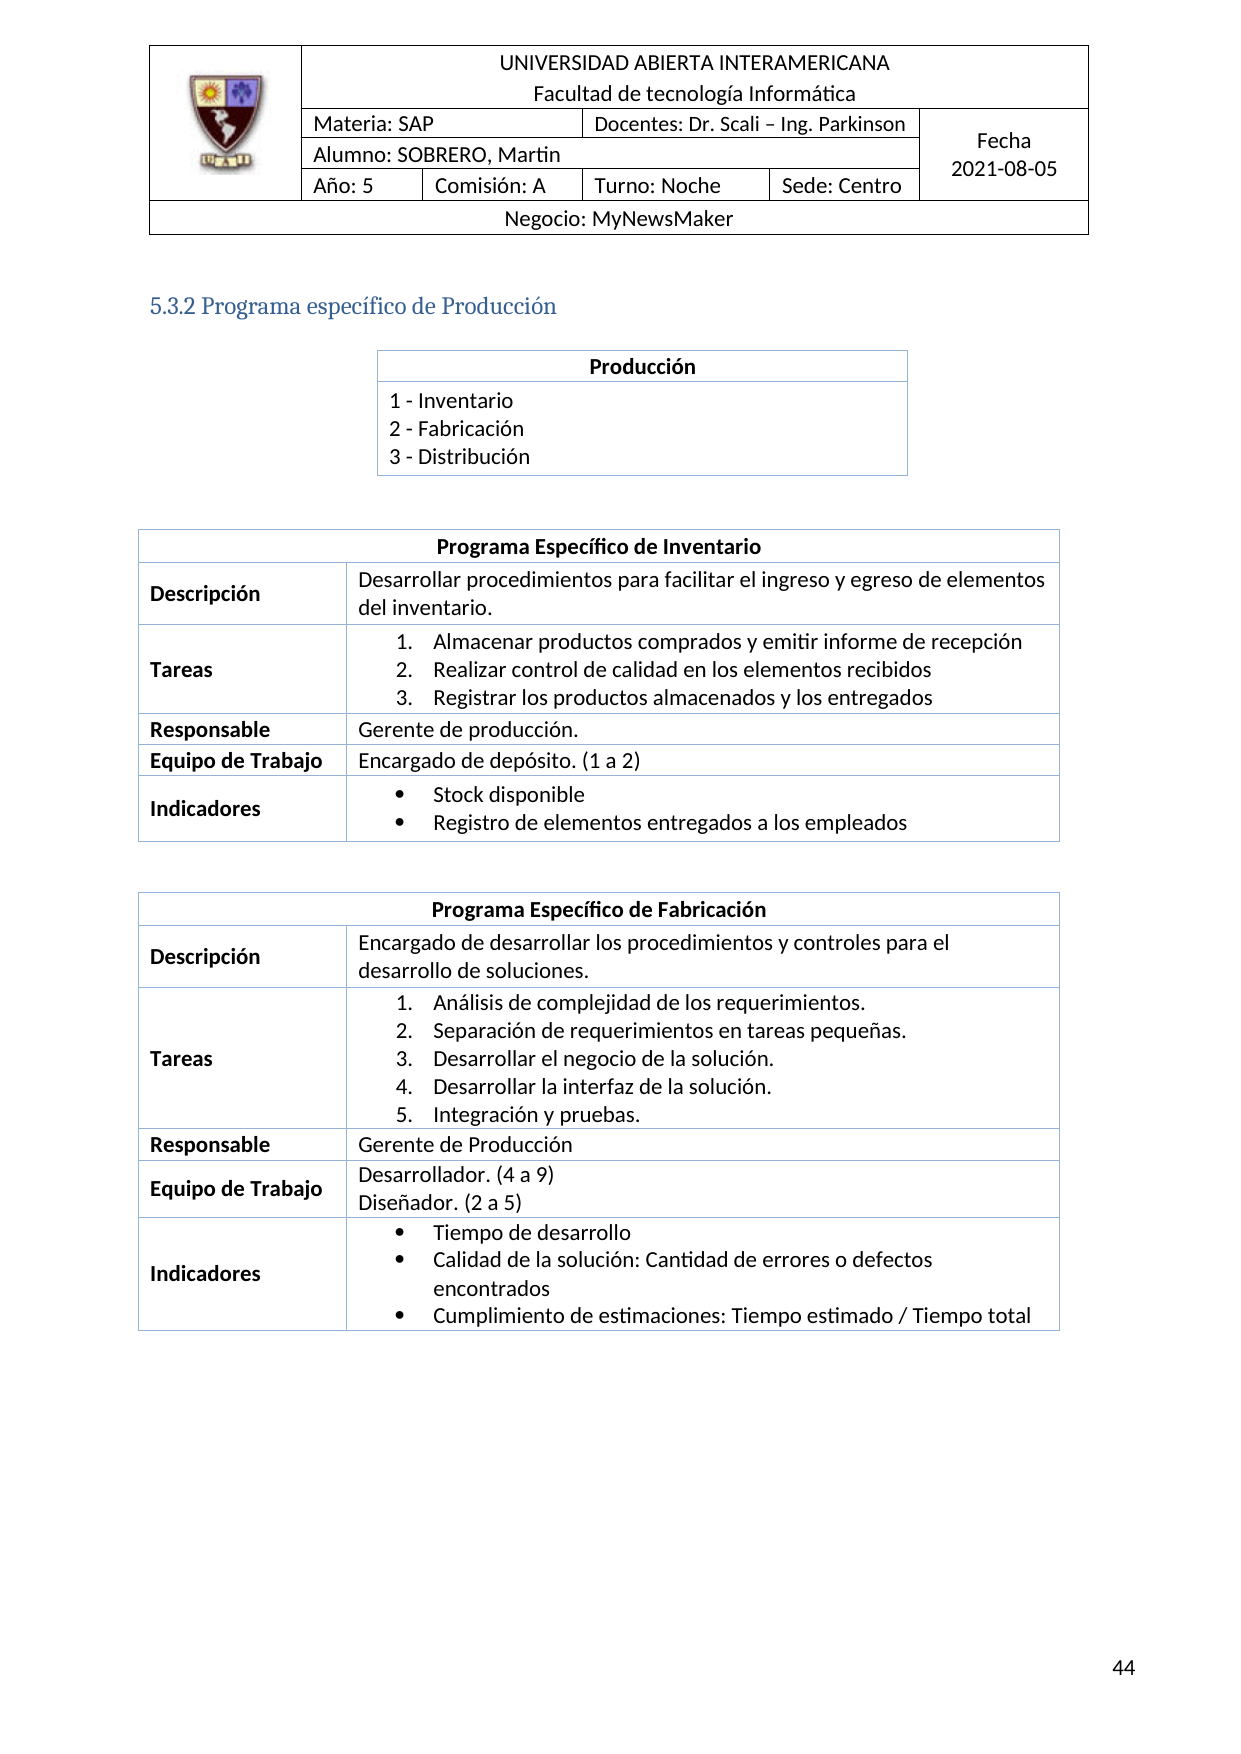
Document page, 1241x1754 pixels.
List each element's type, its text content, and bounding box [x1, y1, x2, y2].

table_cell Gerente de producción. [347, 714, 1059, 744]
table_cell Tareas [139, 625, 346, 713]
table_cell Gerente de Producción [347, 1129, 1059, 1159]
subtitle 5.3.2 Programa específico de Producción [150, 292, 1135, 321]
table_cell Encargado de depósito. (1 a 2) [347, 745, 1059, 775]
table_cell Indicadores [139, 1218, 346, 1330]
table_cell Encargado de desarrollar los procedimientos y controles para el desarrollo de soluciones. [347, 926, 1059, 987]
table_cell Descripción [139, 563, 346, 624]
table_cell Almacenar productos comprados y emitir informe de recepción Realizar control de calidad en los elementos recibidos Registrar los productos almacenados y los entregados [347, 625, 1059, 713]
table_cell Indicadores [139, 776, 346, 841]
table_cell Descripción [139, 926, 346, 987]
picture [175, 67, 276, 180]
table_cell 1 - Inventario 2 - Fabricación 3 - Distribución [378, 382, 907, 475]
table_header Programa Específico de Inventario [139, 530, 1059, 562]
table_cell Stock disponible Registro de elementos entregados a los empleados [347, 776, 1059, 841]
table_cell Desarrollar procedimientos para facilitar el ingreso y egreso de elementos del inventario. [347, 563, 1059, 624]
table_cell Equipo de Trabajo [139, 1161, 346, 1217]
table_header Programa Específico de Fabricación [139, 893, 1059, 924]
table_cell Análisis de complejidad de los requerimientos. Separación de requerimientos en tareas pequeñas. Desarrollar el negocio de la solución. Desarrollar la interfaz de la solución. Integración y pruebas. [347, 988, 1059, 1128]
table_cell Tareas [139, 988, 346, 1128]
table_cell Equipo de Trabajo [139, 745, 346, 775]
table_cell Tiempo de desarrollo Calidad de la solución: Cantidad de errores o defectos encontrados Cumplimiento de estimaciones: Tiempo estimado / Tiempo total [347, 1218, 1059, 1330]
table_cell Desarrollador. (4 a 9) Diseñador. (2 a 5) [347, 1161, 1059, 1217]
table_header Producción [378, 351, 907, 381]
table_cell Responsable [139, 714, 346, 744]
table_cell Responsable [139, 1129, 346, 1159]
